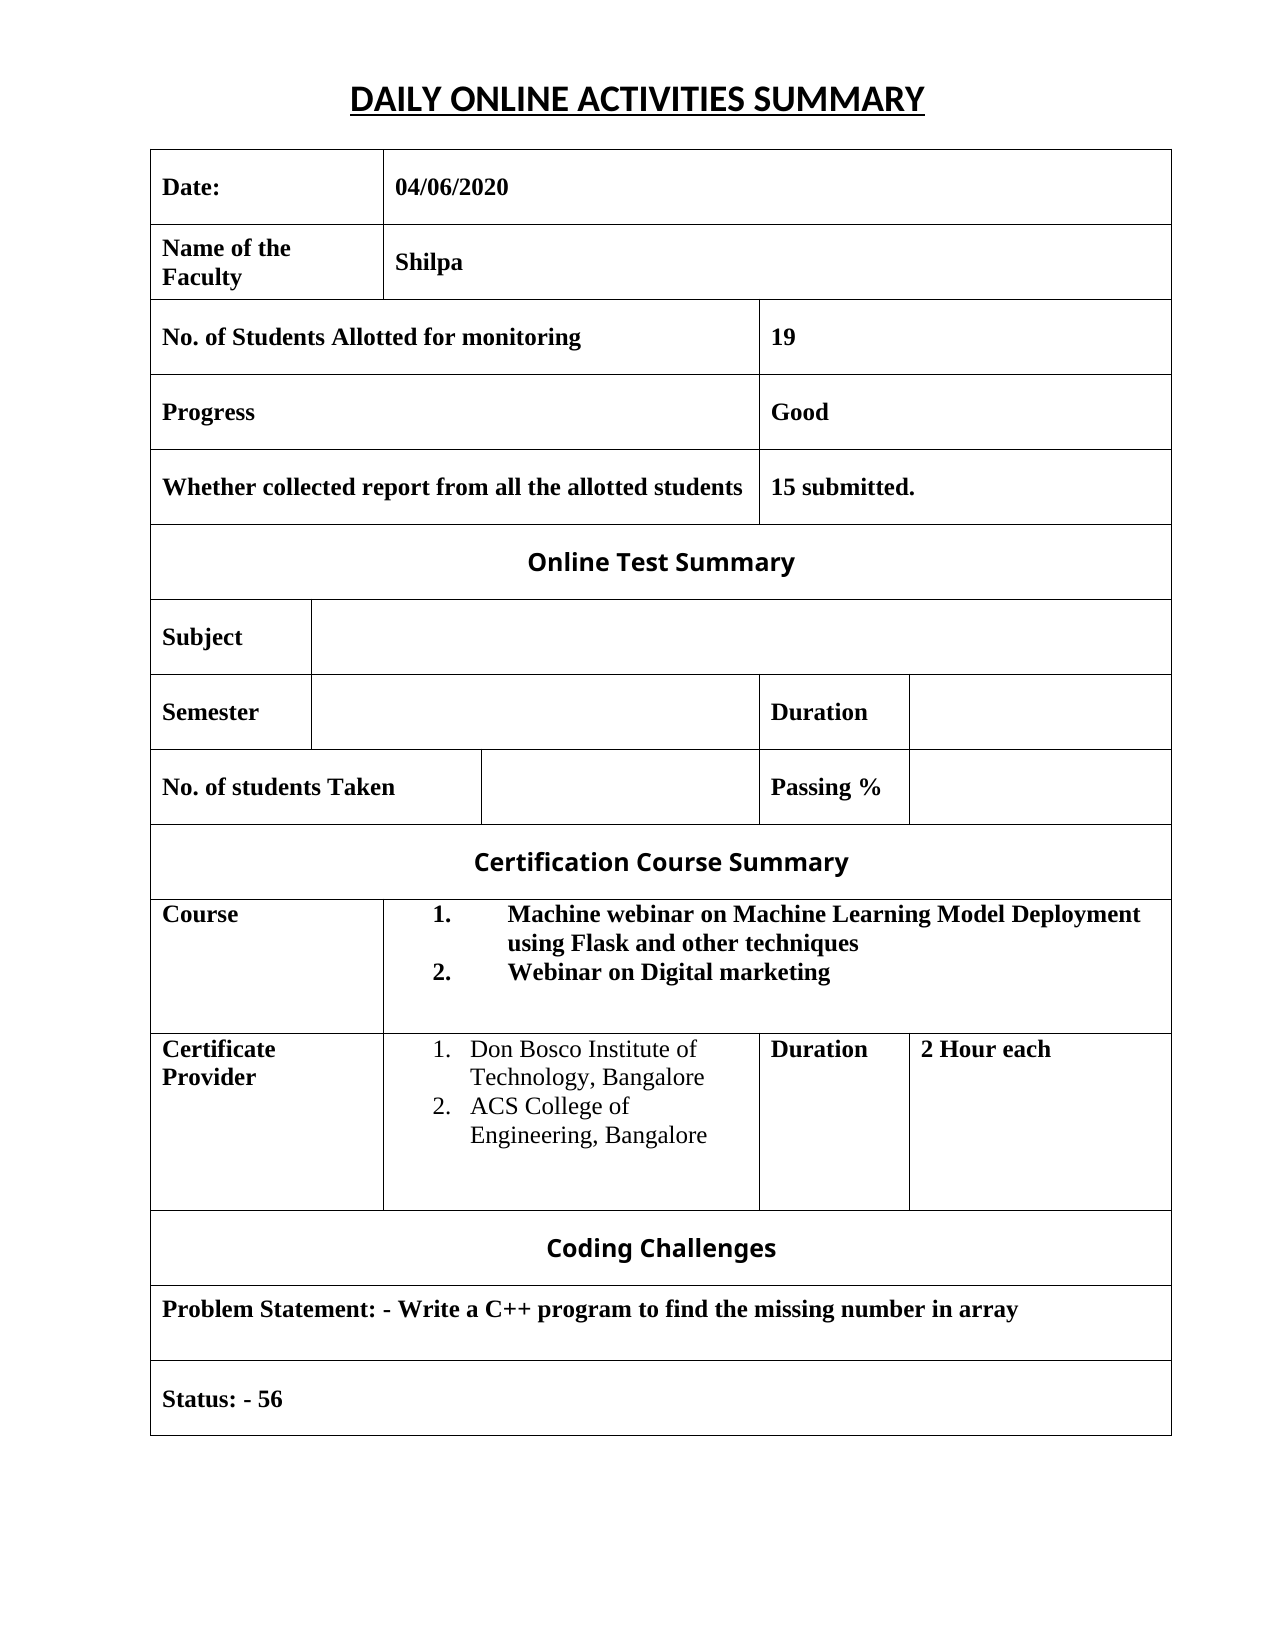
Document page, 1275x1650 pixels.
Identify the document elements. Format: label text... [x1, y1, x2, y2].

table_cell Name of the Faculty [151, 225, 383, 298]
table_cell Status: - 56 [151, 1361, 1171, 1435]
text DAILY ONLINE ACTIVITIES SUMMARY [150, 75, 1125, 121]
table_cell Course [151, 900, 383, 1033]
table_header 04/06/2020 [384, 150, 1171, 223]
table_cell Subject [151, 600, 311, 673]
table_cell No. of Students Allotted for monitoring [151, 300, 759, 373]
table_cell 19 [760, 300, 1171, 373]
table_cell Shilpa [384, 225, 1171, 298]
table_cell Online Test Summary [151, 525, 1171, 598]
table_cell 15 submitted. [760, 450, 1171, 523]
table_cell Progress [151, 375, 759, 448]
table_cell Coding Challenges [151, 1211, 1171, 1285]
table_cell Certificate Provider [151, 1034, 383, 1210]
table_cell [910, 750, 1171, 823]
table_cell Duration [760, 1034, 909, 1210]
table_cell Whether collected report from all the allotted students [151, 450, 759, 523]
table_cell [312, 600, 1171, 673]
table_cell Don Bosco Institute of Technology, Bangalore ACS College of Engineering, Bangalore [384, 1034, 759, 1210]
table_cell Passing % [760, 750, 909, 823]
table_cell [482, 750, 759, 823]
table_cell No. of students Taken [151, 750, 481, 823]
table_cell Certification Course Summary [151, 825, 1171, 898]
table_cell Machine webinar on Machine Learning Model Deployment using Flask and other techniques Webinar on Digital marketing [384, 900, 1171, 1033]
table_cell Semester [151, 675, 311, 748]
table_cell 2 Hour each [910, 1034, 1171, 1210]
table_cell Problem Statement: - Write a C++ program to find the missing number in array [151, 1286, 1171, 1360]
table_header Date: [151, 150, 383, 223]
table_cell Duration [760, 675, 909, 748]
table_cell [910, 675, 1171, 748]
table_cell [312, 675, 759, 748]
table_cell Good [760, 375, 1171, 448]
